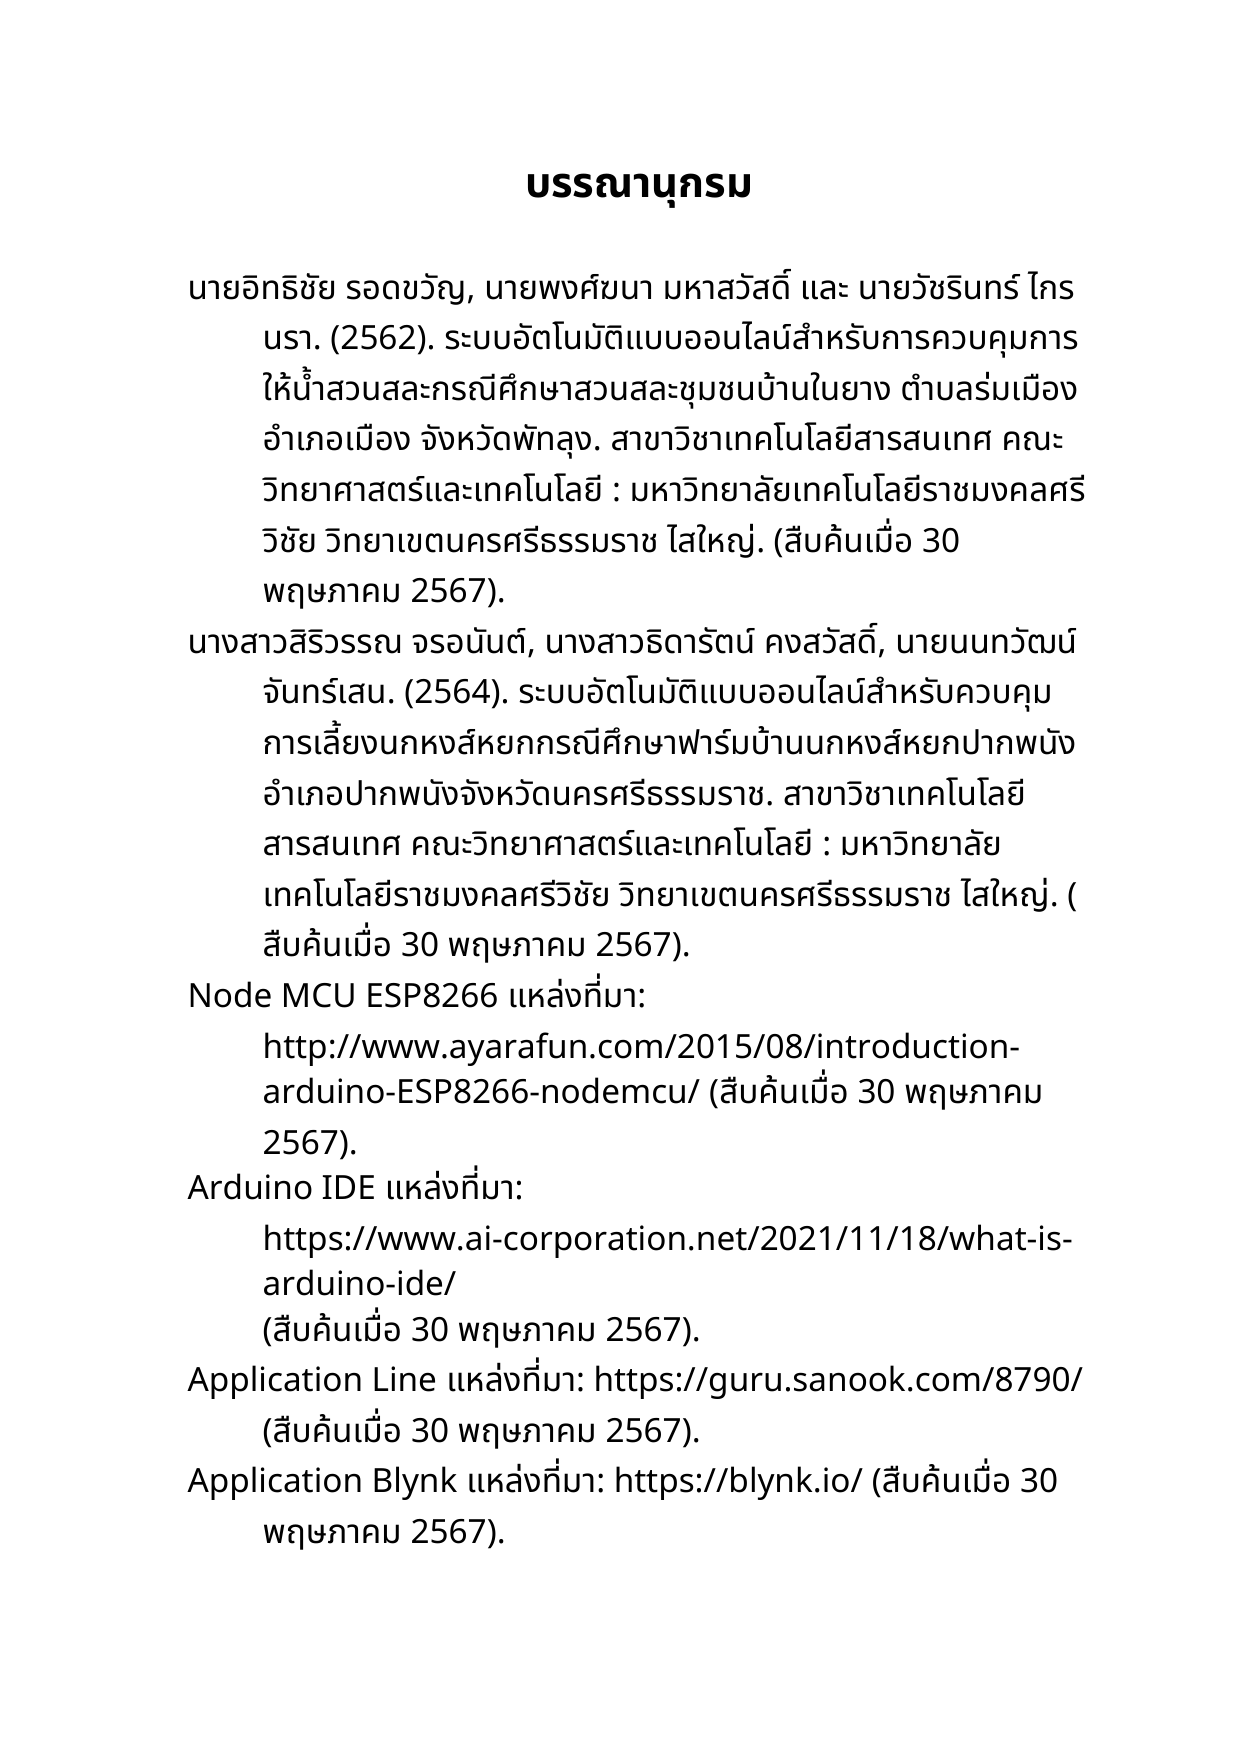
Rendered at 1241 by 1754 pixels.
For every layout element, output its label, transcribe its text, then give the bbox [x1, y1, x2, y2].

text Arduino IDE แหล่งที่มา: https://www.ai-corporation.net/2021/11/18/what-is-arduino-ide/ [187, 1164, 1090, 1305]
text นายอิทธิชัย รอดขวัญ, นายพงศ์ฆนา มหาสวัสดิ์ และ นายวัชรินทร์ ไกรนรา. (2562). ระบบอัตโนมัติแบบออนไลน์สำหรับการควบคุมการให้น้ำสวนสละกรณีศึกษาสวนสละชุมชนบ้านในยาง ตำบลร่มเมือง อำเภอเมือง จังหวัดพัทลุง. สาขาวิชาเทคโนโลยีสารสนเทศ คณะวิทยาศาสตร์และเทคโนโลยี : มหาวิทยาลัยเทคโนโลยีราชมงคลศรีวิชัย วิทยาเขตนครศรีธรรมราช ไสใหญ่. (สืบค้นเมื่อ 30 พฤษภาคม 2567). [187, 263, 1090, 618]
text Application Blynk แหล่งที่มา: https://blynk.io/ (สืบค้นเมื่อ 30 พฤษภาคม 2567). [187, 1457, 1090, 1558]
subtitle บรรณานุกรม [187, 153, 1090, 216]
text นางสาวสิริวรรณ จรอนันต์, นางสาวธิดารัตน์ คงสวัสดิ์, นายนนทวัฒน์ จันทร์เสน. (2564). ระบบอัตโนมัติแบบออนไลน์สำหรับควบคุมการเลี้ยงนกหงส์หยกกรณีศึกษาฟาร์มบ้านนกหงส์หยกปากพนัง อำเภอปากพนังจังหวัดนครศรีธรรมราช. สาขาวิชาเทคโนโลยีสารสนเทศ คณะวิทยาศาสตร์และเทคโนโลยี : มหาวิทยาลัยเทคโนโลยีราชมงคลศรีวิชัย วิทยาเขตนครศรีธรรมราช ไสใหญ่. (สืบค้นเมื่อ 30 พฤษภาคม 2567). [187, 618, 1090, 972]
text (สืบค้นเมื่อ 30 พฤษภาคม 2567). [262, 1305, 1090, 1356]
text Node MCU ESP8266 แหล่งที่มา: http://www.ayarafun.com/2015/08/introduction-arduino-ESP8266-nodemcu/ (สืบค้นเมื่อ 30 พฤษภาคม 2567). [187, 972, 1090, 1164]
text Application Line แหล่งที่มา: https://guru.sanook.com/8790/ (สืบค้นเมื่อ 30 พฤษภาคม 2567). [187, 1356, 1090, 1457]
